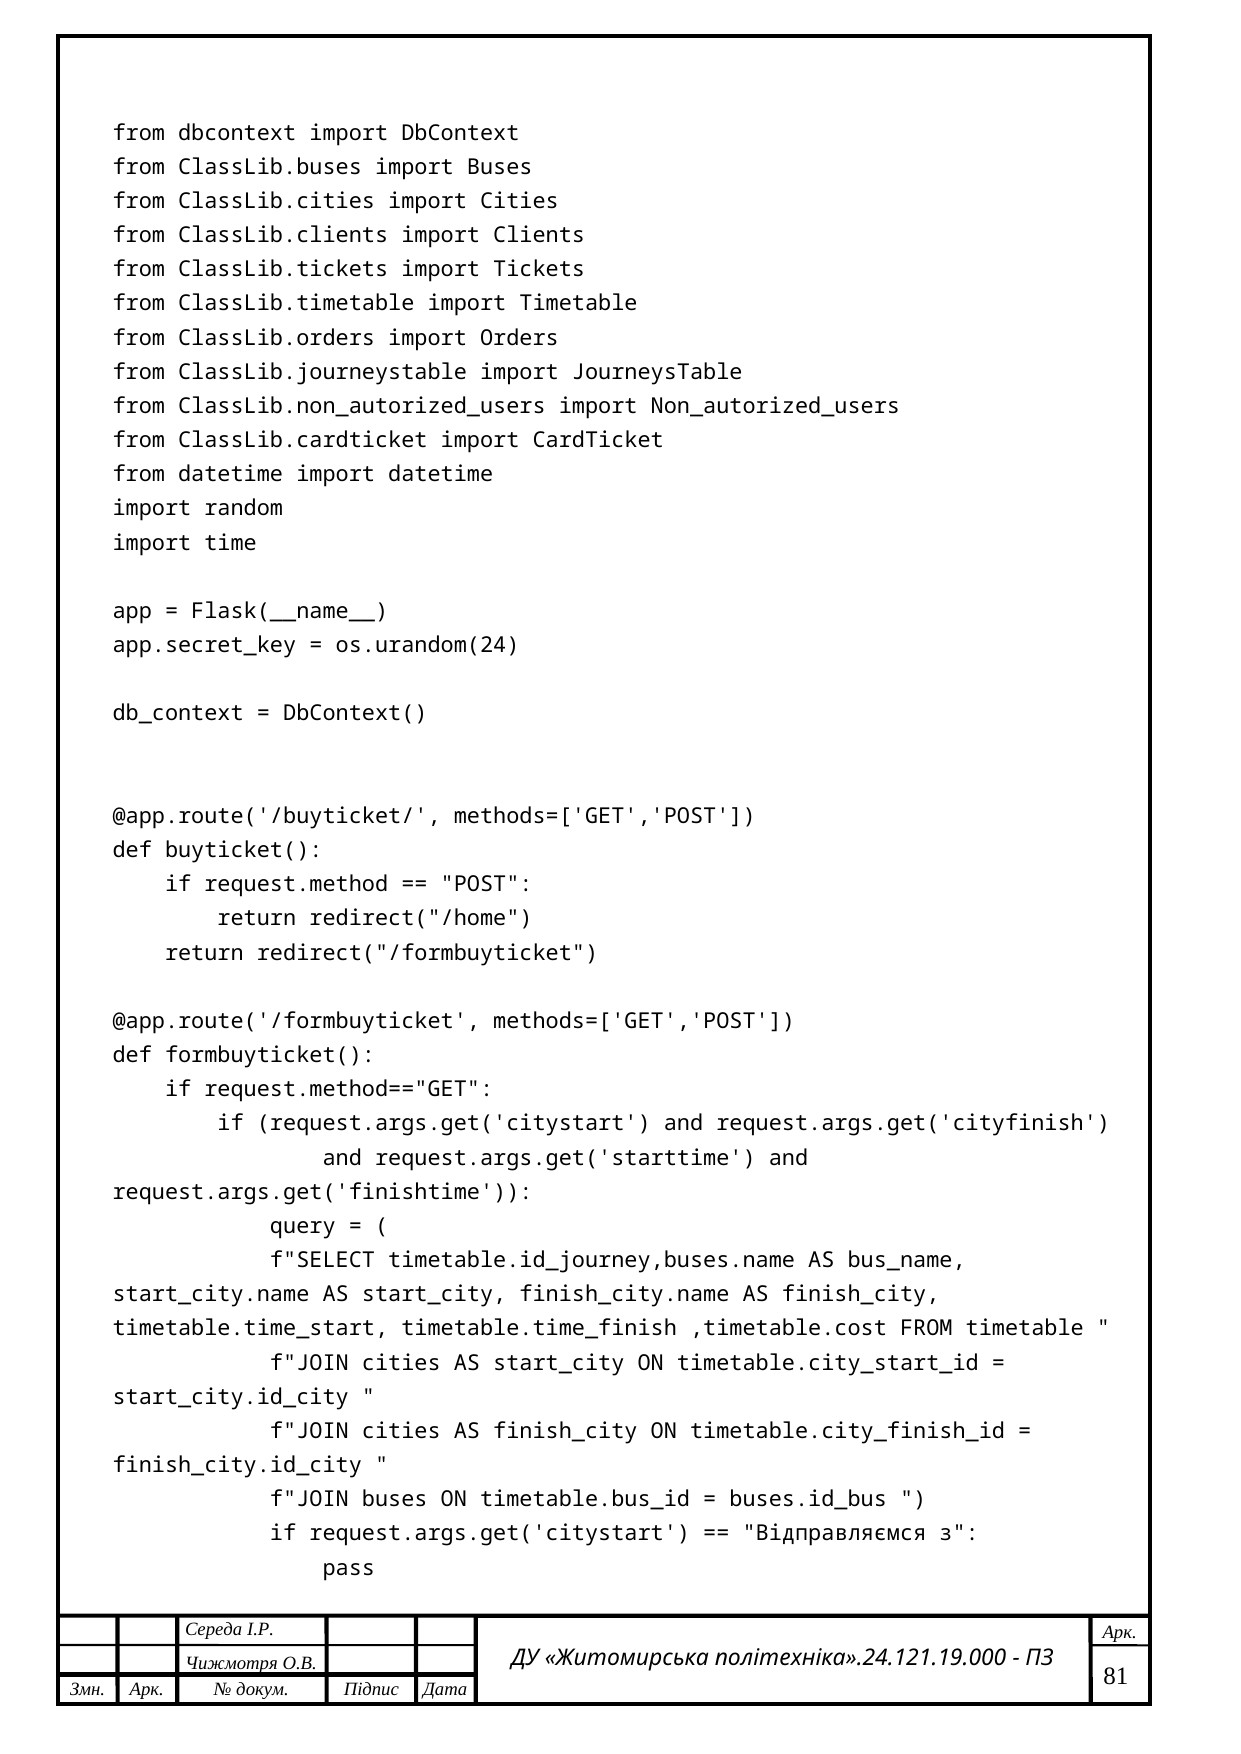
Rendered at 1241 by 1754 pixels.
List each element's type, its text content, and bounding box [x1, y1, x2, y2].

text pass [112, 1552, 1128, 1581]
text import random [112, 492, 1128, 522]
text if request.args.get('citystart') == "Відправляємся з": [112, 1517, 1128, 1547]
text if request.method == "POST": [112, 868, 1128, 898]
text @app.route('/buyticket/', methods=['GET','POST']) [112, 800, 1128, 830]
text from ClassLib.cities import Cities [112, 185, 1128, 215]
text from ClassLib.non_autorized_users import Non_autorized_users [112, 390, 1128, 420]
text from ClassLib.tickets import Tickets [112, 253, 1128, 283]
text from ClassLib.cardticket import CardTicket [112, 424, 1128, 454]
text if (request.args.get('citystart') and request.args.get('cityfinish') [112, 1107, 1128, 1137]
text query = ( [112, 1210, 1128, 1240]
text db_context = DbContext() [112, 697, 1128, 727]
text from ClassLib.journeystable import JourneysTable [112, 356, 1128, 386]
text from dbcontext import DbContext [112, 117, 1128, 146]
text import time [112, 527, 1128, 556]
text f"JOIN cities AS start_city ON timetable.city_start_id = start_city.id_city " [112, 1347, 1128, 1411]
text if request.method=="GET": [112, 1073, 1128, 1103]
text from ClassLib.buses import Buses [112, 151, 1128, 181]
text app.secret_key = os.urandom(24) [112, 629, 1128, 659]
text def formbuyticket(): [112, 1039, 1128, 1069]
text return redirect("/formbuyticket") [112, 937, 1128, 966]
text from datetime import datetime [112, 458, 1128, 488]
text from ClassLib.orders import Orders [112, 322, 1128, 351]
text and request.args.get('starttime') and request.args.get('finishtime')): [112, 1142, 1128, 1206]
text f"JOIN cities AS finish_city ON timetable.city_finish_id = finish_city.id_city " [112, 1415, 1128, 1479]
text f"SELECT timetable.id_journey,buses.name AS bus_name, start_city.name AS start_city, finish_city.name AS finish_city, timetable.time_start, timetable.time_finish ,timetable.cost FROM timetable " [112, 1244, 1128, 1342]
text from ClassLib.timetable import Timetable [112, 287, 1128, 317]
text def buyticket(): [112, 834, 1128, 864]
text from ClassLib.clients import Clients [112, 219, 1128, 249]
text f"JOIN buses ON timetable.bus_id = buses.id_bus ") [112, 1483, 1128, 1513]
text @app.route('/formbuyticket', methods=['GET','POST']) [112, 1005, 1128, 1035]
text return redirect("/home") [112, 902, 1128, 932]
text app = Flask(__name__) [112, 595, 1128, 625]
